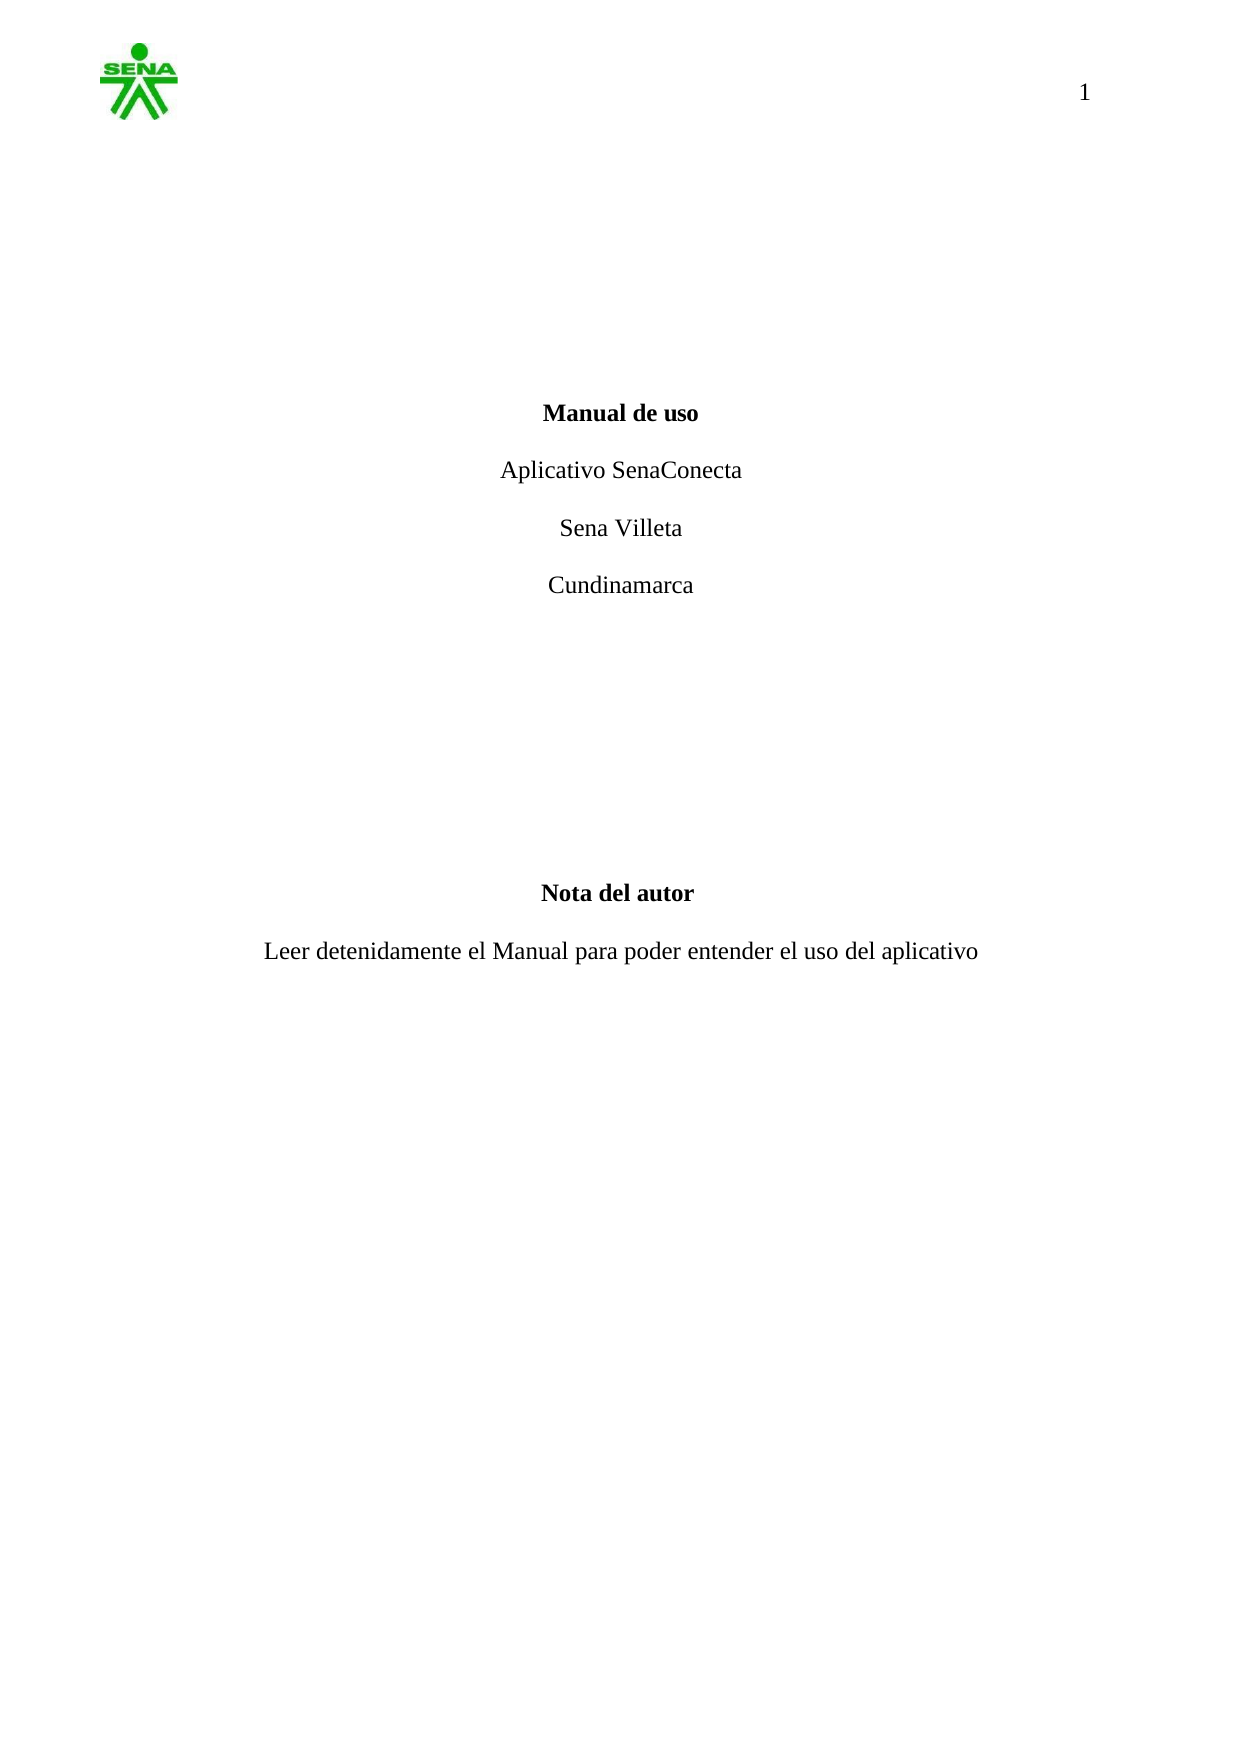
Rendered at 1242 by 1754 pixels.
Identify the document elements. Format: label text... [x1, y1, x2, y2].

picture [100, 43, 178, 120]
text Manual de uso [77, 398, 1165, 427]
text Aplicativo SenaConecta Sena Villeta Cundinamarca [483, 456, 758, 599]
text Leer detenidamente el Manual para poder entender el uso del aplicativo [77, 936, 1165, 964]
text Nota del autor [77, 878, 1158, 907]
